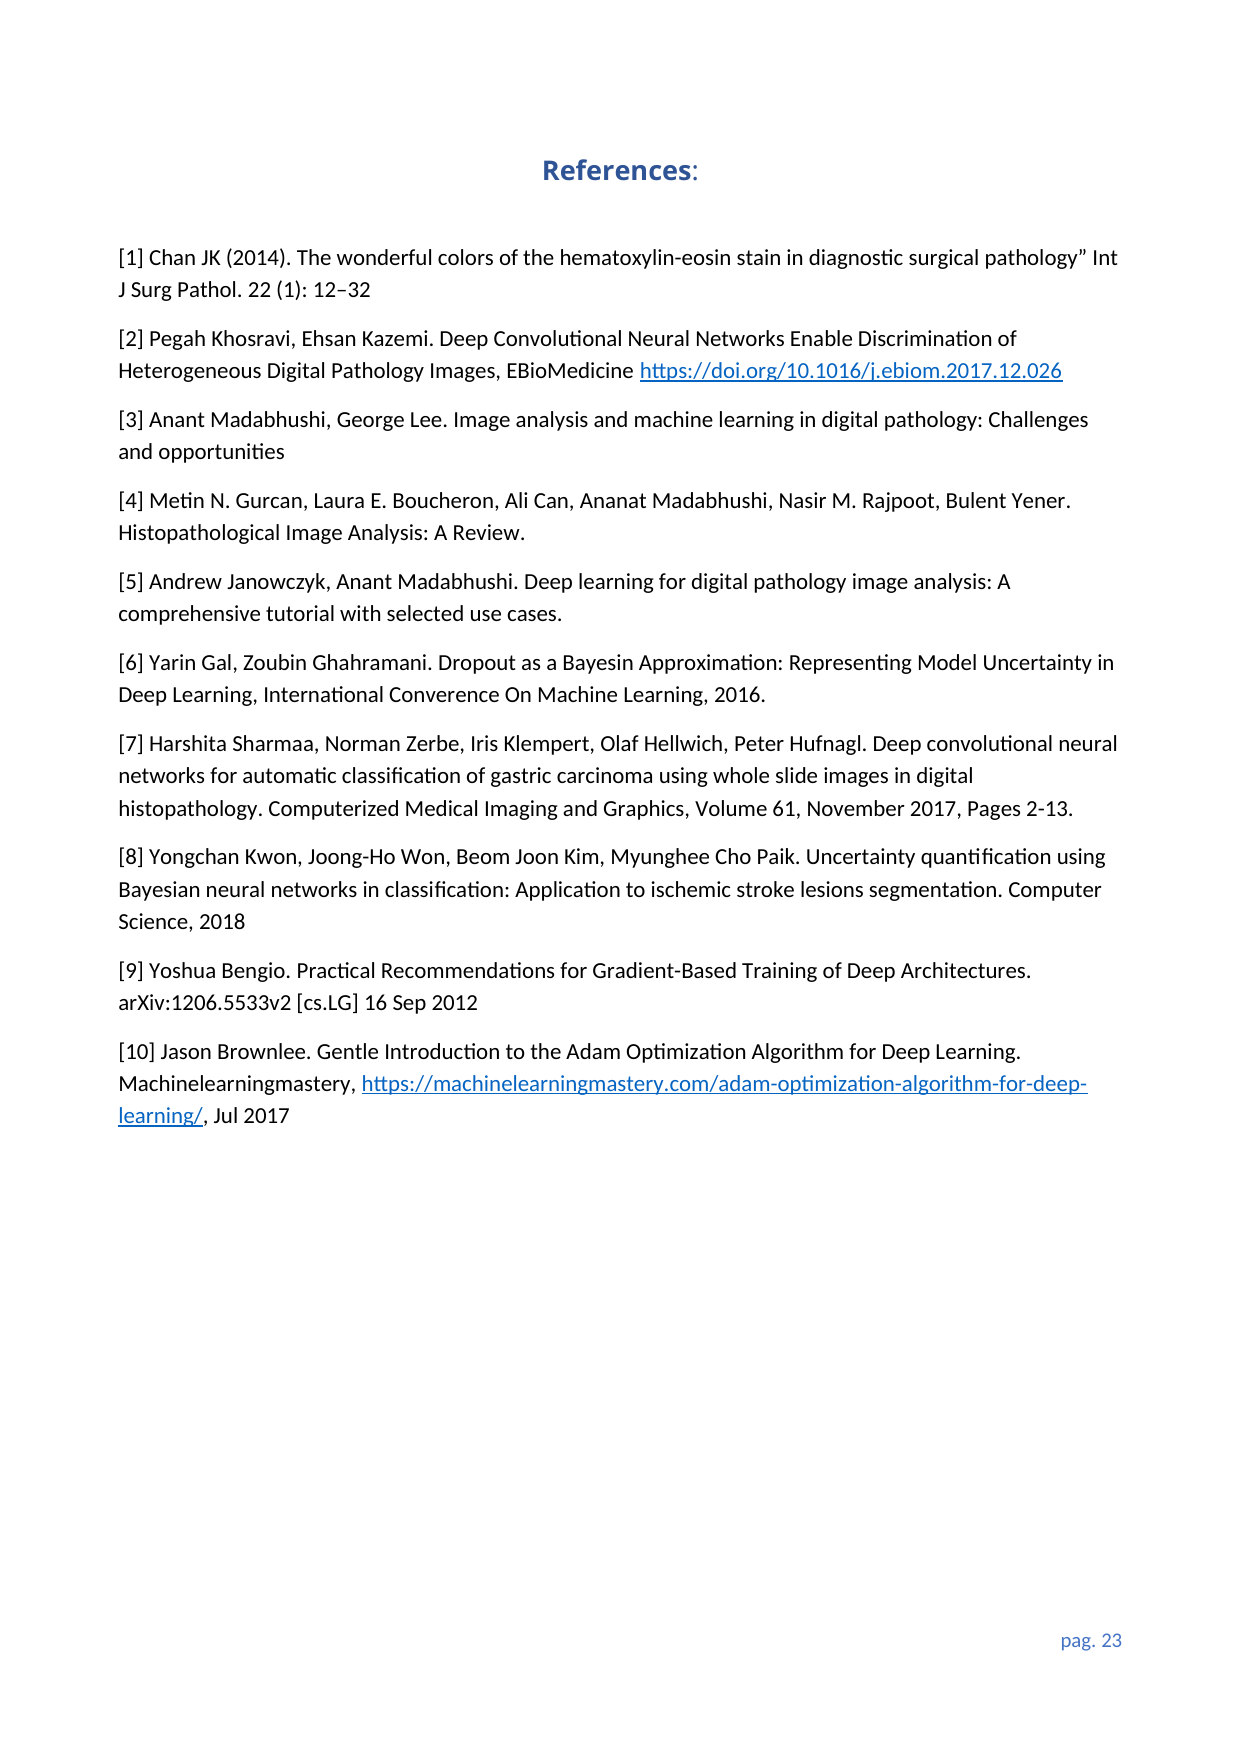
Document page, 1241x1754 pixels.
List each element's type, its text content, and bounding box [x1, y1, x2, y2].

text [9] Yoshua Bengio. Practical Recommendations for Gradient-Based Training of Deep Architectures. arXiv:1206.5533v2 [cs.LG] 16 Sep 2012 [118, 956, 1122, 1016]
text [7] Harshita Sharmaa, Norman Zerbe, Iris Klempert, Olaf Hellwich, Peter Hufnagl. Deep convolutional neural networks for automatic classiﬁcation of gastric carcinoma using whole slide images in digital histopathology. Computerized Medical Imaging and Graphics, Volume 61, November 2017, Pages 2-13. [118, 729, 1122, 822]
text [5] Andrew Janowczyk, Anant Madabhushi. Deep learning for digital pathology image analysis: A comprehensive tutorial with selected use cases. [118, 567, 1122, 627]
text [8] Yongchan Kwon, Joong-Ho Won, Beom Joon Kim, Myunghee Cho Paik. Uncertainty quantiﬁcation using Bayesian neural networks in classiﬁcation: Application to ischemic stroke lesions segmentation. Computer Science, 2018 [118, 842, 1122, 935]
text [10] Jason Brownlee. Gentle Introduction to the Adam Optimization Algorithm for Deep Learning. Machinelearningmastery, https://machinelearningmastery.com/adam-optimization-algorithm-for-deep-learning/, Jul 2017 [118, 1037, 1122, 1129]
text [3] Anant Madabhushi, George Lee. Image analysis and machine learning in digital pathology: Challenges and opportunities [118, 405, 1122, 465]
text [6] Yarin Gal, Zoubin Ghahramani. Dropout as a Bayesin Approximation: Representing Model Uncertainty in Deep Learning, International Converence On Machine Learning, 2016. [118, 648, 1122, 708]
text [1] Chan JK (2014). The wonderful colors of the hematoxylin-eosin stain in diagnostic surgical pathology” Int J Surg Pathol. 22 (1): 12–32 [118, 243, 1122, 303]
subtitle References: [118, 152, 1122, 189]
text [2] Pegah Khosravi, Ehsan Kazemi. Deep Convolutional Neural Networks Enable Discrimination of Heterogeneous Digital Pathology Images, EBioMedicine https://doi.org/10.1016/j.ebiom.2017.12.026 [118, 324, 1122, 384]
text [4] Metin N. Gurcan, Laura E. Boucheron, Ali Can, Ananat Madabhushi, Nasir M. Rajpoot, Bulent Yener. Histopathological Image Analysis: A Review. [118, 486, 1122, 546]
